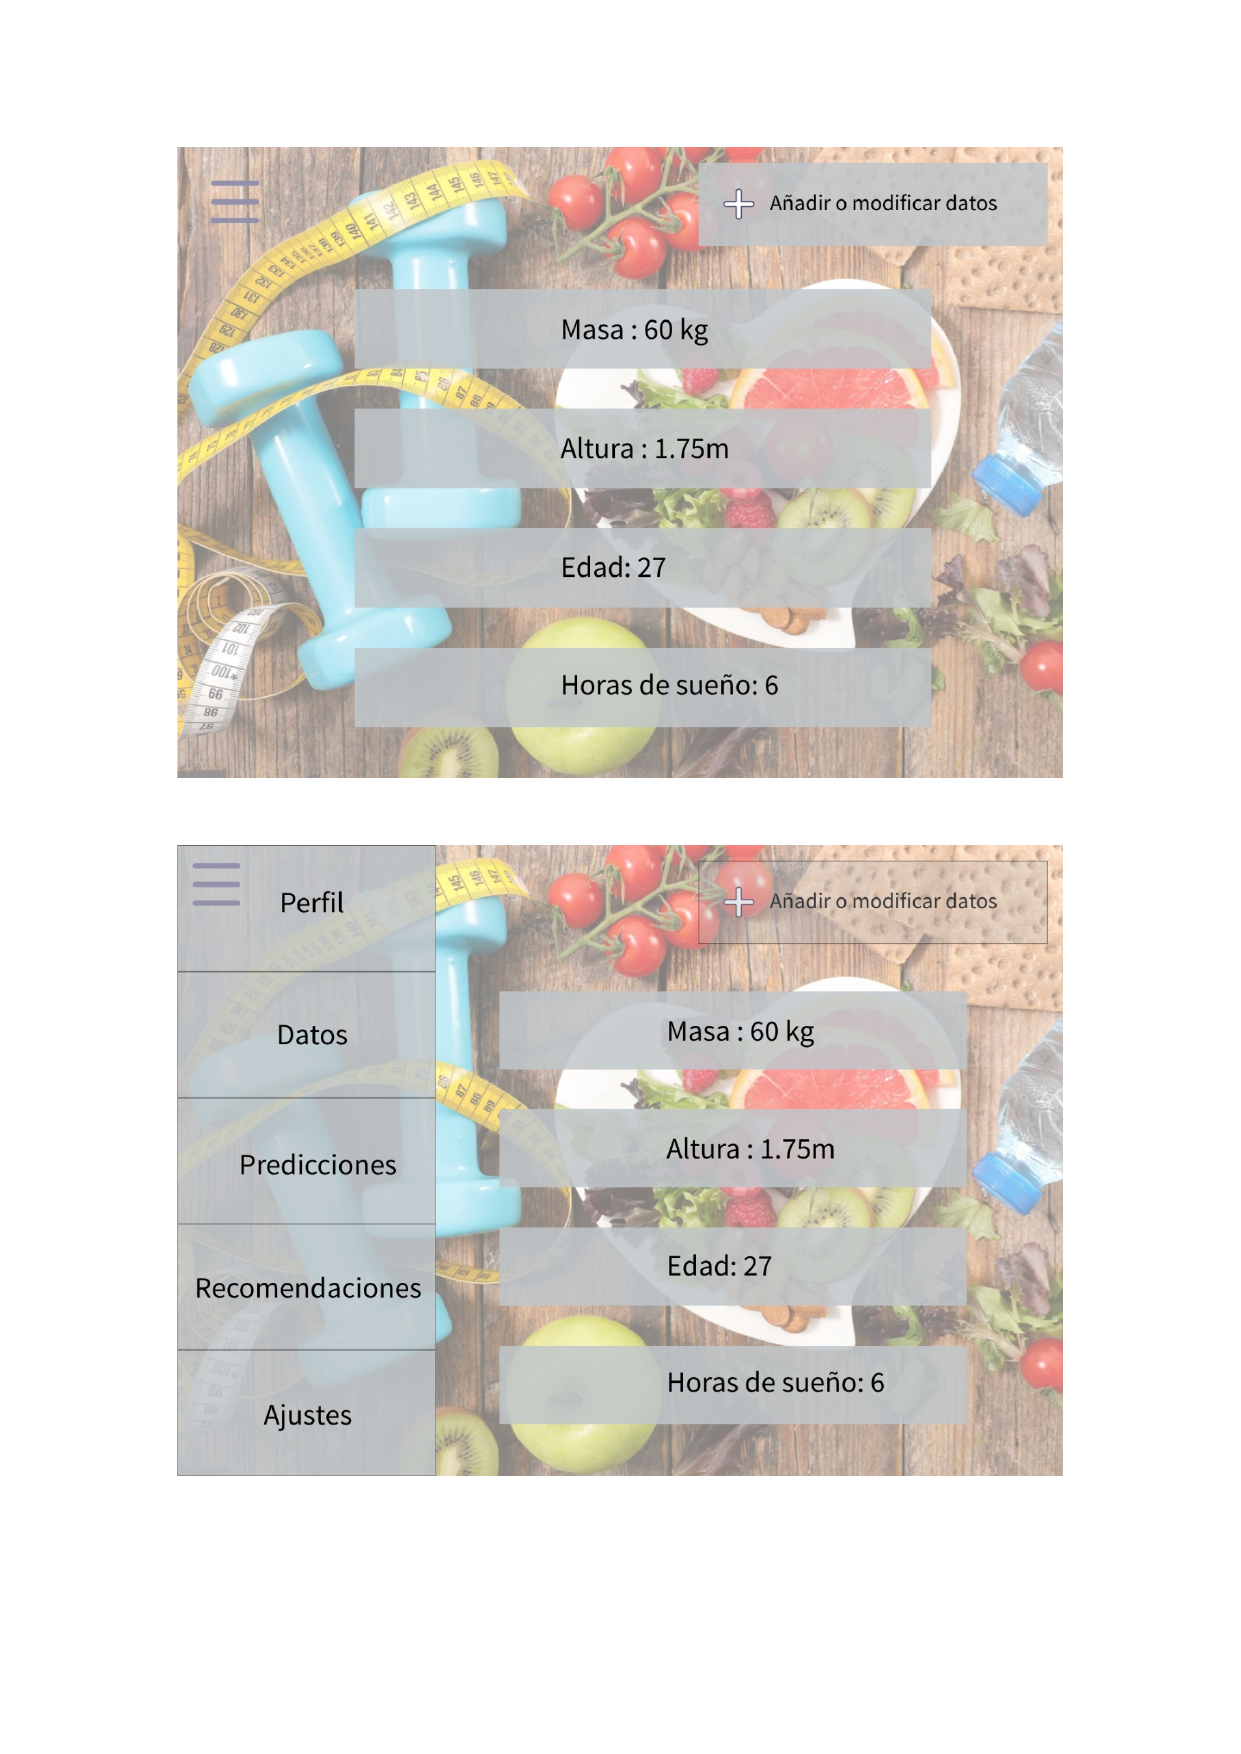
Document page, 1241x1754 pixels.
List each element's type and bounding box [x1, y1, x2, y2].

picture [177, 845, 1063, 1476]
picture [177, 147, 1063, 778]
